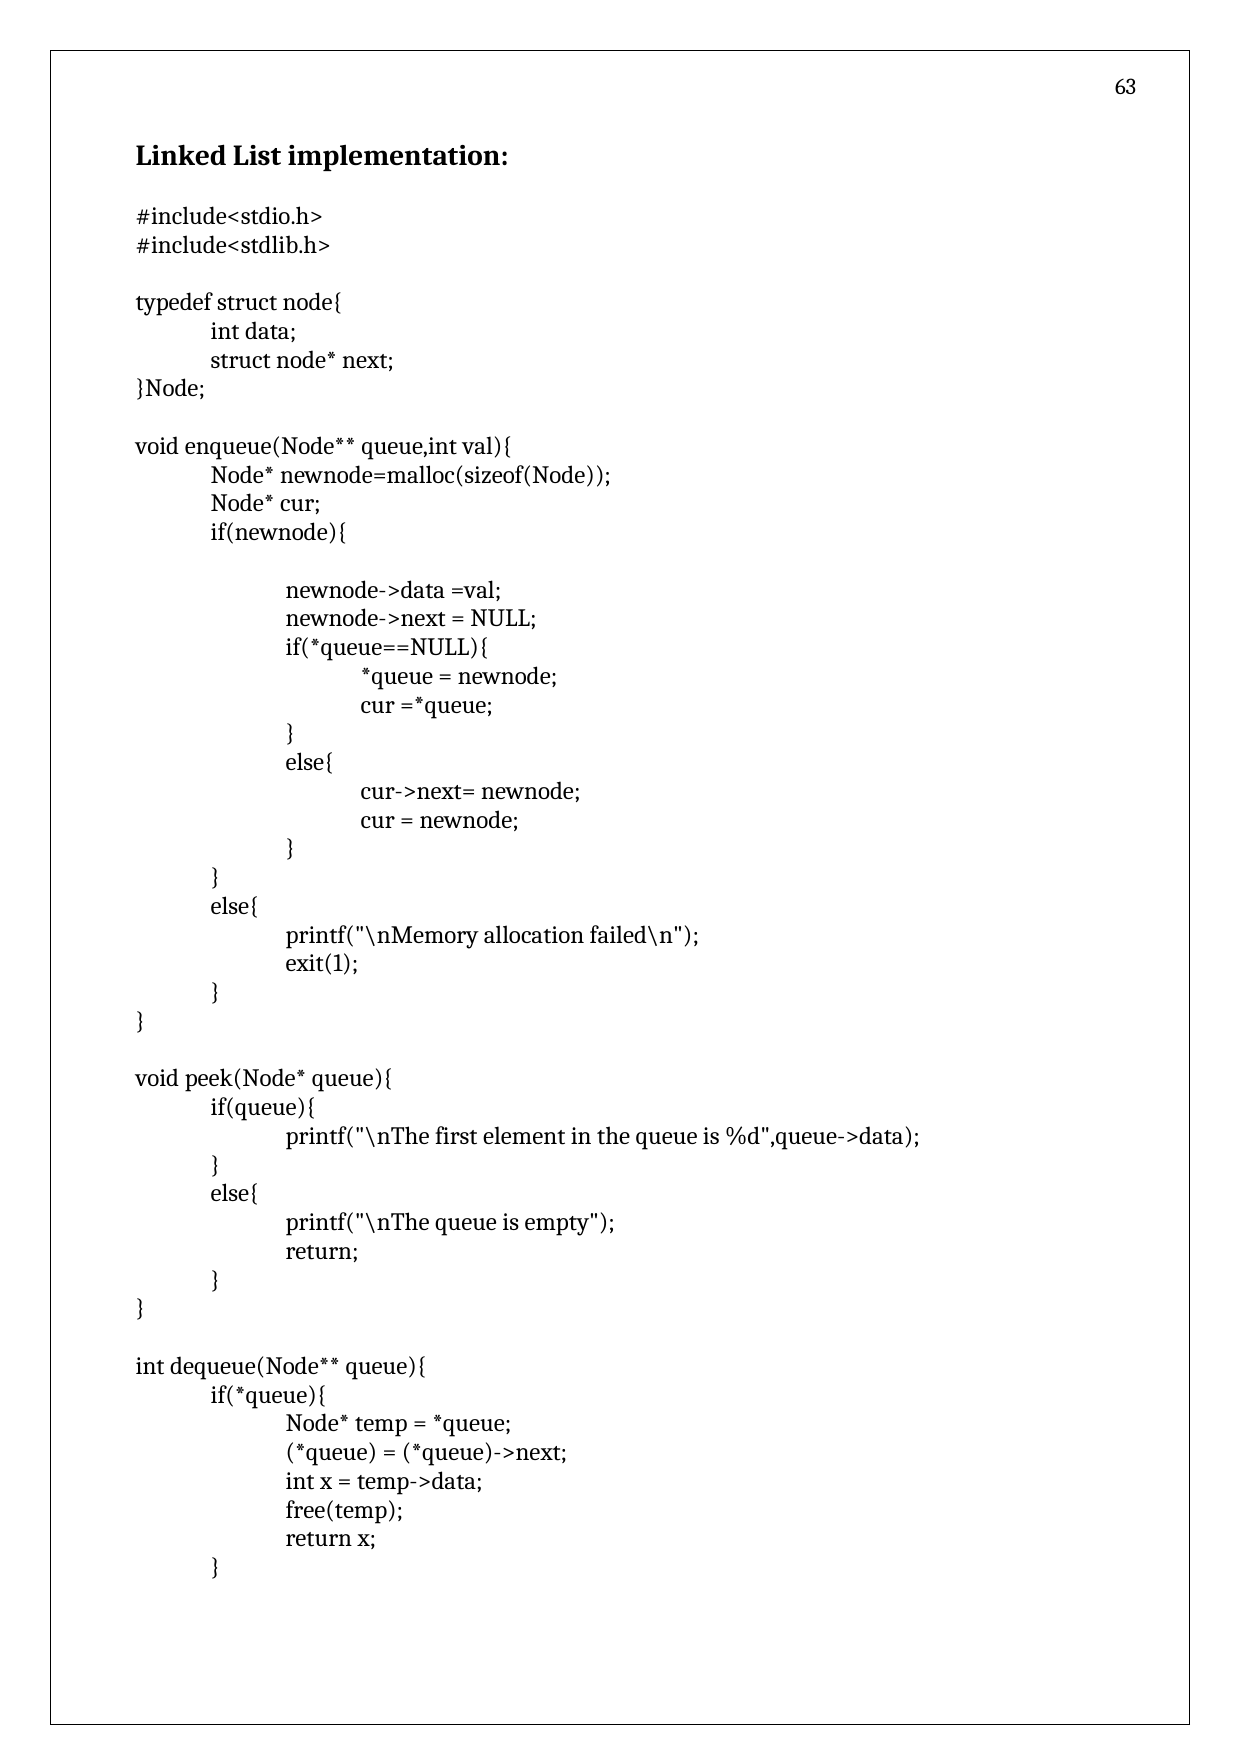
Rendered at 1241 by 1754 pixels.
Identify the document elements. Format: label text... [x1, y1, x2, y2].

text } [135, 863, 1136, 892]
text int x = temp->data; [135, 1467, 1136, 1496]
text Node* newnode=malloc(sizeof(Node)); [135, 461, 1136, 489]
text else{ [135, 748, 1136, 777]
text void peek(Node* queue){ [135, 1064, 1136, 1093]
text cur = newnode; [135, 806, 1136, 834]
text cur->next= newnode; [135, 777, 1136, 806]
text free(temp); [135, 1496, 1136, 1524]
text int data; [135, 317, 1136, 346]
text } [135, 1151, 1136, 1179]
text #include<stdlib.h> [135, 231, 1136, 259]
text if(queue){ [135, 1093, 1136, 1122]
text if(*queue==NULL){ [135, 633, 1136, 662]
text Node* temp = *queue; [135, 1409, 1136, 1438]
text if(newnode){ [135, 518, 1136, 547]
text #include<stdio.h> [135, 202, 1136, 231]
text struct node* next; [135, 346, 1136, 374]
text newnode->next = NULL; [135, 604, 1136, 633]
text else{ [135, 892, 1136, 921]
text }Node; [135, 374, 1136, 403]
text } [135, 1007, 1136, 1036]
text } [135, 978, 1136, 1007]
text void enqueue(Node** queue,int val){ [135, 432, 1136, 461]
text } [135, 1553, 1136, 1582]
text newnode->data =val; [135, 576, 1136, 604]
text typedef struct node{ [135, 288, 1136, 317]
text printf("\nMemory allocation failed\n"); [135, 921, 1136, 949]
text } [135, 719, 1136, 748]
text printf("\nThe first element in the queue is %d",queue->data); [135, 1122, 1136, 1151]
text exit(1); [135, 949, 1136, 978]
text else{ [135, 1179, 1136, 1208]
text (*queue) = (*queue)->next; [135, 1438, 1136, 1467]
text return x; [135, 1524, 1136, 1553]
text if(*queue){ [135, 1381, 1136, 1409]
text int dequeue(Node** queue){ [135, 1352, 1136, 1381]
text } [135, 1266, 1136, 1294]
text return; [135, 1237, 1136, 1266]
text Linked List implementation: [135, 139, 1136, 173]
text } [135, 1294, 1136, 1323]
text *queue = newnode; [135, 662, 1136, 691]
text printf("\nThe queue is empty"); [135, 1208, 1136, 1237]
text Node* cur; [135, 489, 1136, 518]
text cur =*queue; [135, 691, 1136, 719]
text } [135, 834, 1136, 863]
